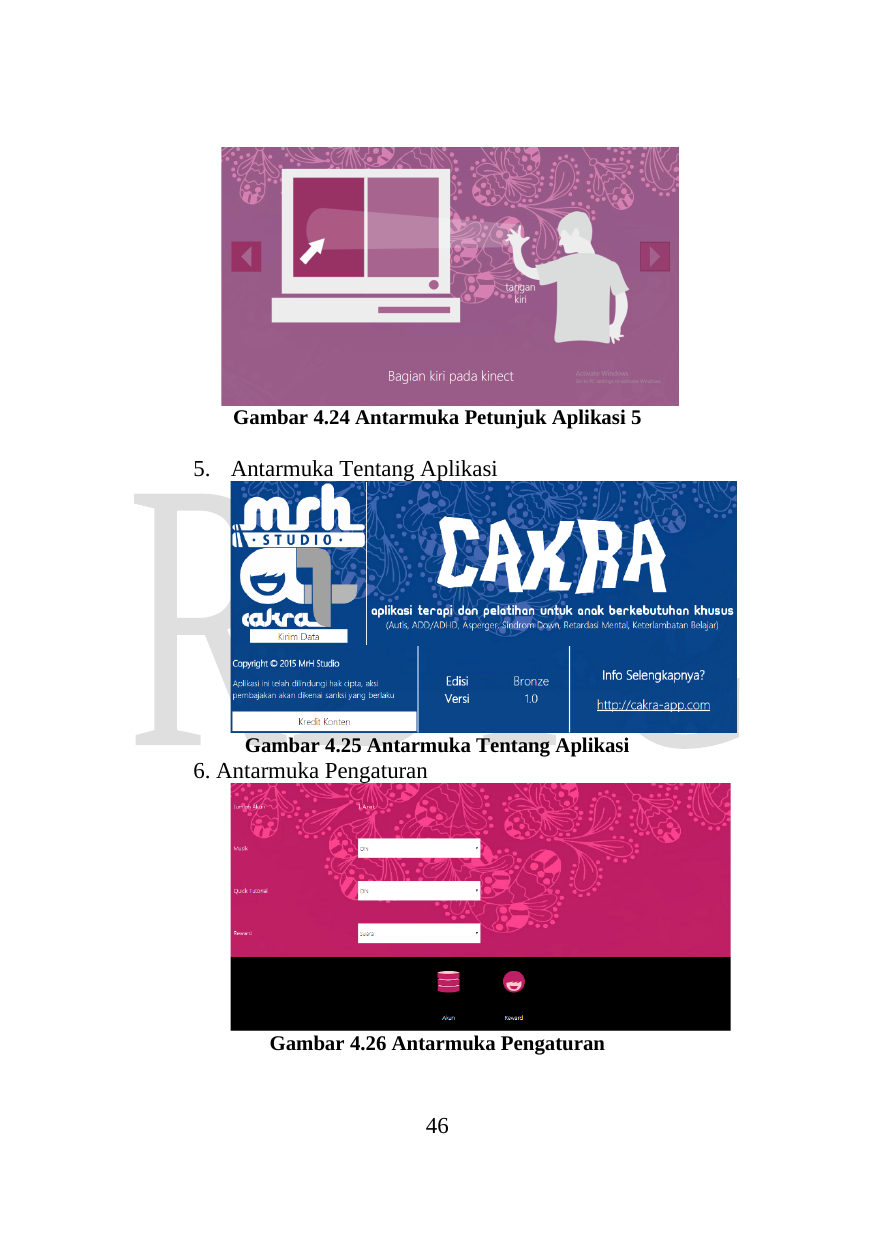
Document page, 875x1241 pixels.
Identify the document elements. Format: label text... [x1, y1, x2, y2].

text 6. Antarmuka Pengaturan [153, 757, 756, 783]
picture [221, 147, 679, 406]
list Antarmuka Tentang Aplikasi [193, 456, 756, 482]
picture [230, 481, 737, 733]
picture [230, 783, 731, 1031]
